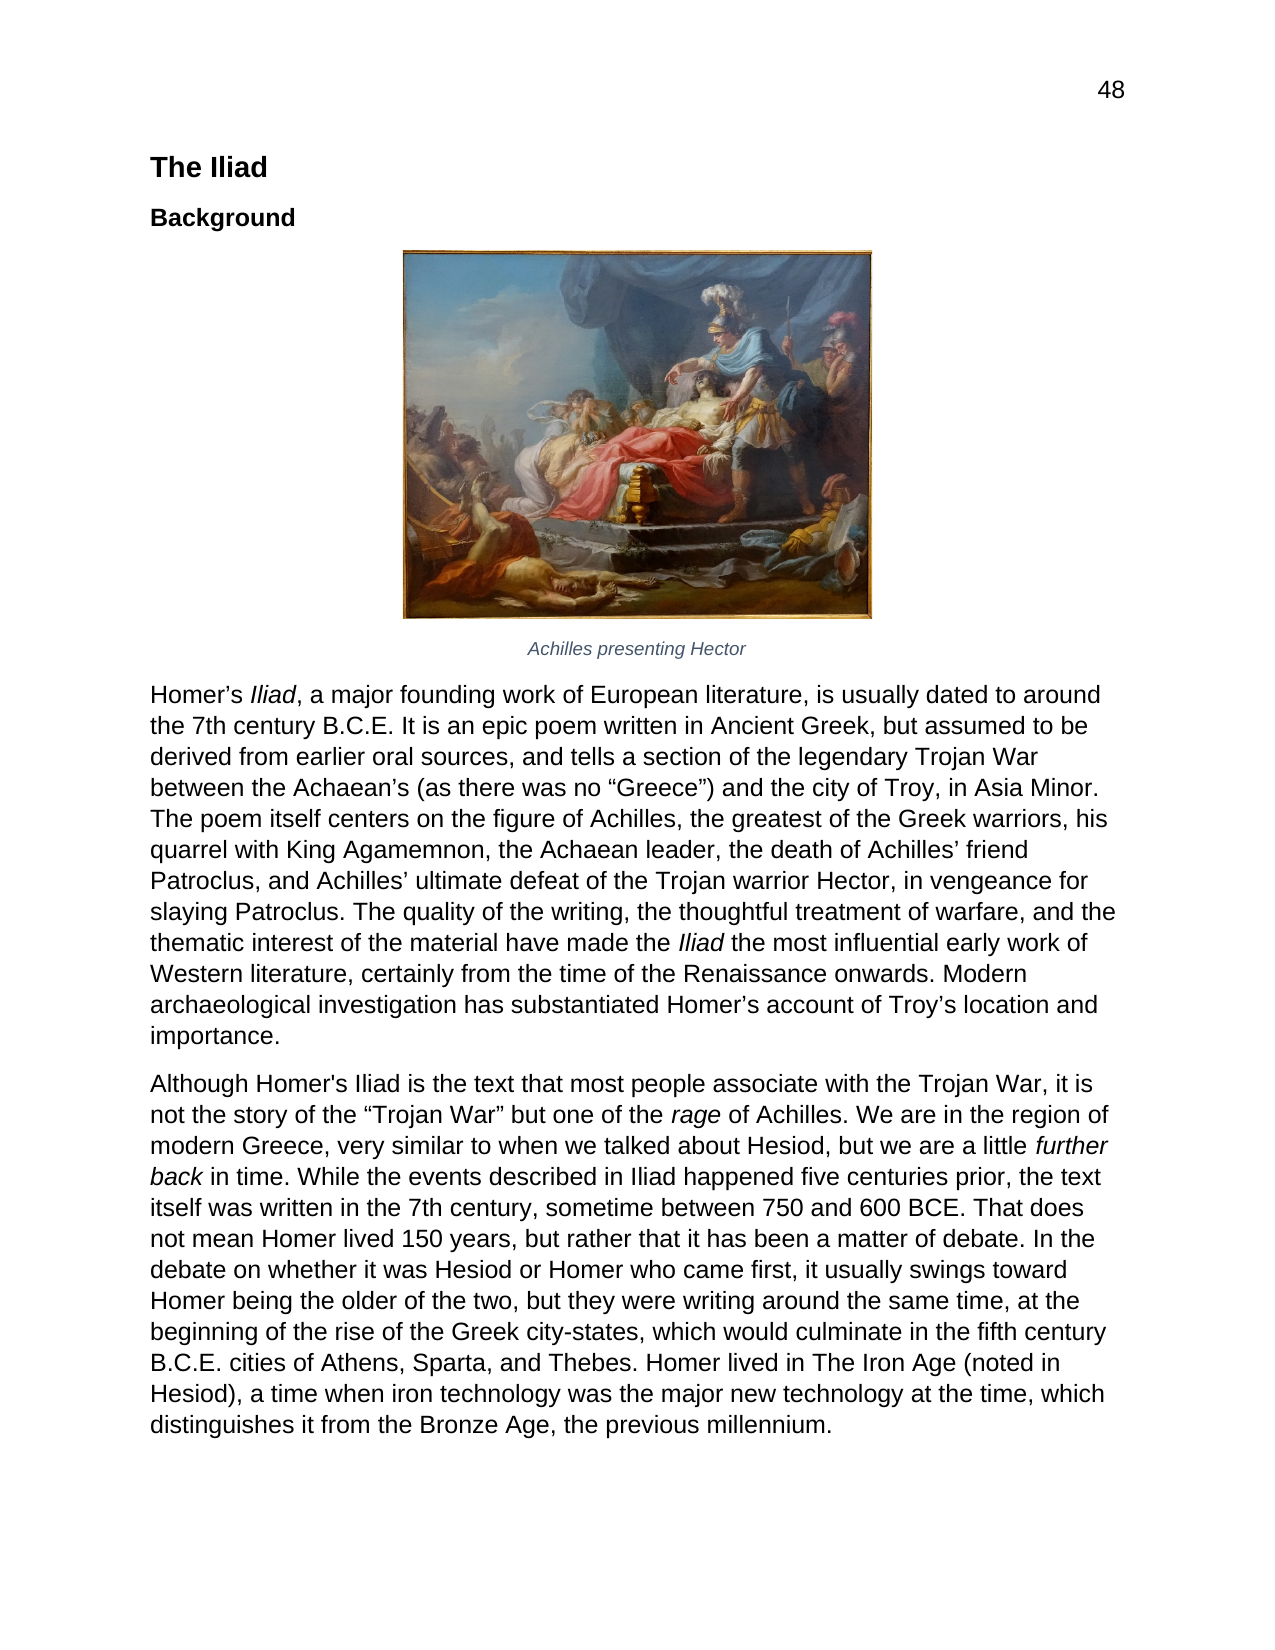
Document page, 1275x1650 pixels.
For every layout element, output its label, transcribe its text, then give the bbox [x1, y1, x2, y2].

subtitle The Iliad [150, 150, 1125, 183]
text Homer’s Iliad, a major founding work of European literature, is usually dated to around the 7th century B.C.E. It is an epic poem written in Ancient Greek, but assumed to be derived from earlier oral sources, and tells a section of the legendary Trojan War between the Achaean’s (as there was no “Greece”) and the city of Troy, in Asia Minor. The poem itself centers on the figure of Achilles, the greatest of the Greek warriors, his quarrel with King Agamemnon, the Achaean leader, the death of Achilles’ friend Patroclus, and Achilles’ ultimate defeat of the Trojan warrior Hector, in vengeance for slaying Patroclus. The quality of the writing, the thoughtful treatment of warfare, and the thematic interest of the material have made the Iliad the most influential early work of Western literature, certainly from the time of the Renaissance onwards. Modern archaeological investigation has substantiated Homer’s account of Troy’s location and importance. [150, 680, 1125, 1050]
picture [402, 250, 873, 619]
text Achilles presenting Hector [150, 637, 1125, 659]
subtitle Background [150, 203, 1125, 232]
text Although Homer's Iliad is the text that most people associate with the Trojan War, it is not the story of the “Trojan War” but one of the rage of Achilles. We are in the region of modern Greece, very similar to when we talked about Hesiod, but we are a little further back in time. While the events described in Iliad happened five centuries prior, the text itself was written in the 7th century, sometime between 750 and 600 BCE. That does not mean Homer lived 150 years, but rather that it has been a matter of debate. In the debate on whether it was Hesiod or Homer who came first, it usually swings toward Homer being the older of the two, but they were writing around the same time, at the beginning of the rise of the Greek city-states, which would culminate in the fifth century B.C.E. cities of Athens, Sparta, and Thebes. Homer lived in The Iron Age (noted in Hesiod), a time when iron technology was the major new technology at the time, which distinguishes it from the Bronze Age, the previous millennium. [150, 1069, 1125, 1439]
